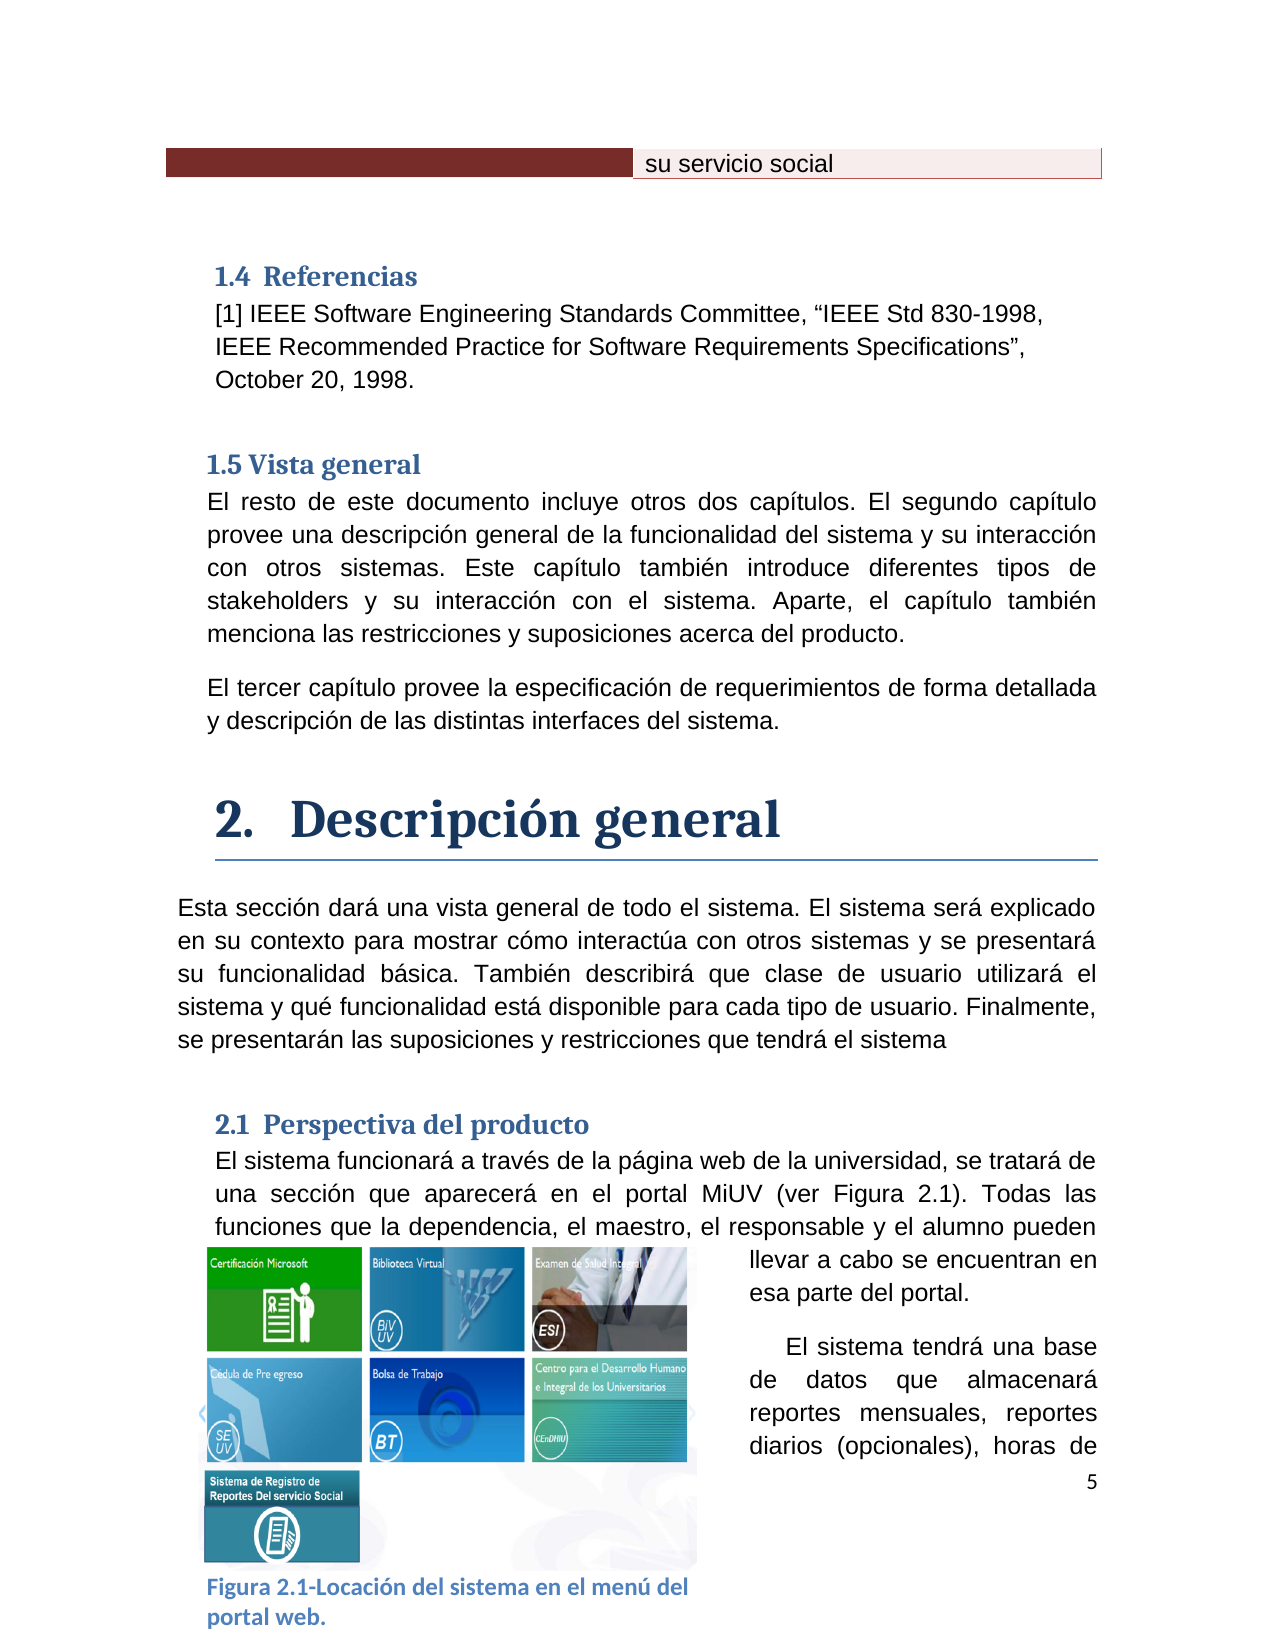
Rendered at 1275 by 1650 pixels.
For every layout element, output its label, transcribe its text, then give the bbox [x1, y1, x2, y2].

text El sistema funcionará a través de la página web de la universidad, se tratará de una sección que aparecerá en el portal MiUV (ver Figura 2.1). Todas las funciones que la dependencia, el maestro, el responsable y el alumno pueden llevar a cabo se encuentran en esa parte del portal. [215, 1146, 1098, 1307]
subtitle Perspectiva del producto [215, 1108, 1098, 1141]
text El tercer capítulo provee la especificación de requerimientos de forma detallada y descripción de las distintas interfaces del sistema. [207, 673, 1098, 734]
text El resto de este documento incluye otros dos capítulos. El segundo capítulo provee una descripción general de la funcionalidad del sistema y su interacción con otros sistemas. Este capítulo también introduce diferentes tipos de stakeholders y su interacción con el sistema. Aparte, el capítulo también menciona las restricciones y suposiciones acerca del producto. [207, 487, 1098, 648]
table_cell Dependencia [166, 148, 633, 177]
text [1] IEEE Software Engineering Standards Committee, “IEEE Std 830-1998, IEEE Recommended Practice for Software Requirements Specifications”, October 20, 1998. [215, 299, 1098, 394]
subtitle 1.5 Vista general [207, 448, 1098, 482]
title Descripción general [215, 789, 1098, 859]
subtitle Referencias [215, 261, 1098, 294]
picture [198, 1247, 697, 1579]
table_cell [634, 149, 1101, 177]
text Esta sección dará una vista general de todo el sistema. El sistema será explicado en su contexto para mostrar cómo interactúa con otros sistemas y se presentará su funcionalidad básica. También describirá que clase de usuario utilizará el sistema y qué funcionalidad está disponible para cada tipo de usuario. Finalmente, se presentarán las suposiciones y restricciones que tendrá el sistema [177, 893, 1098, 1053]
